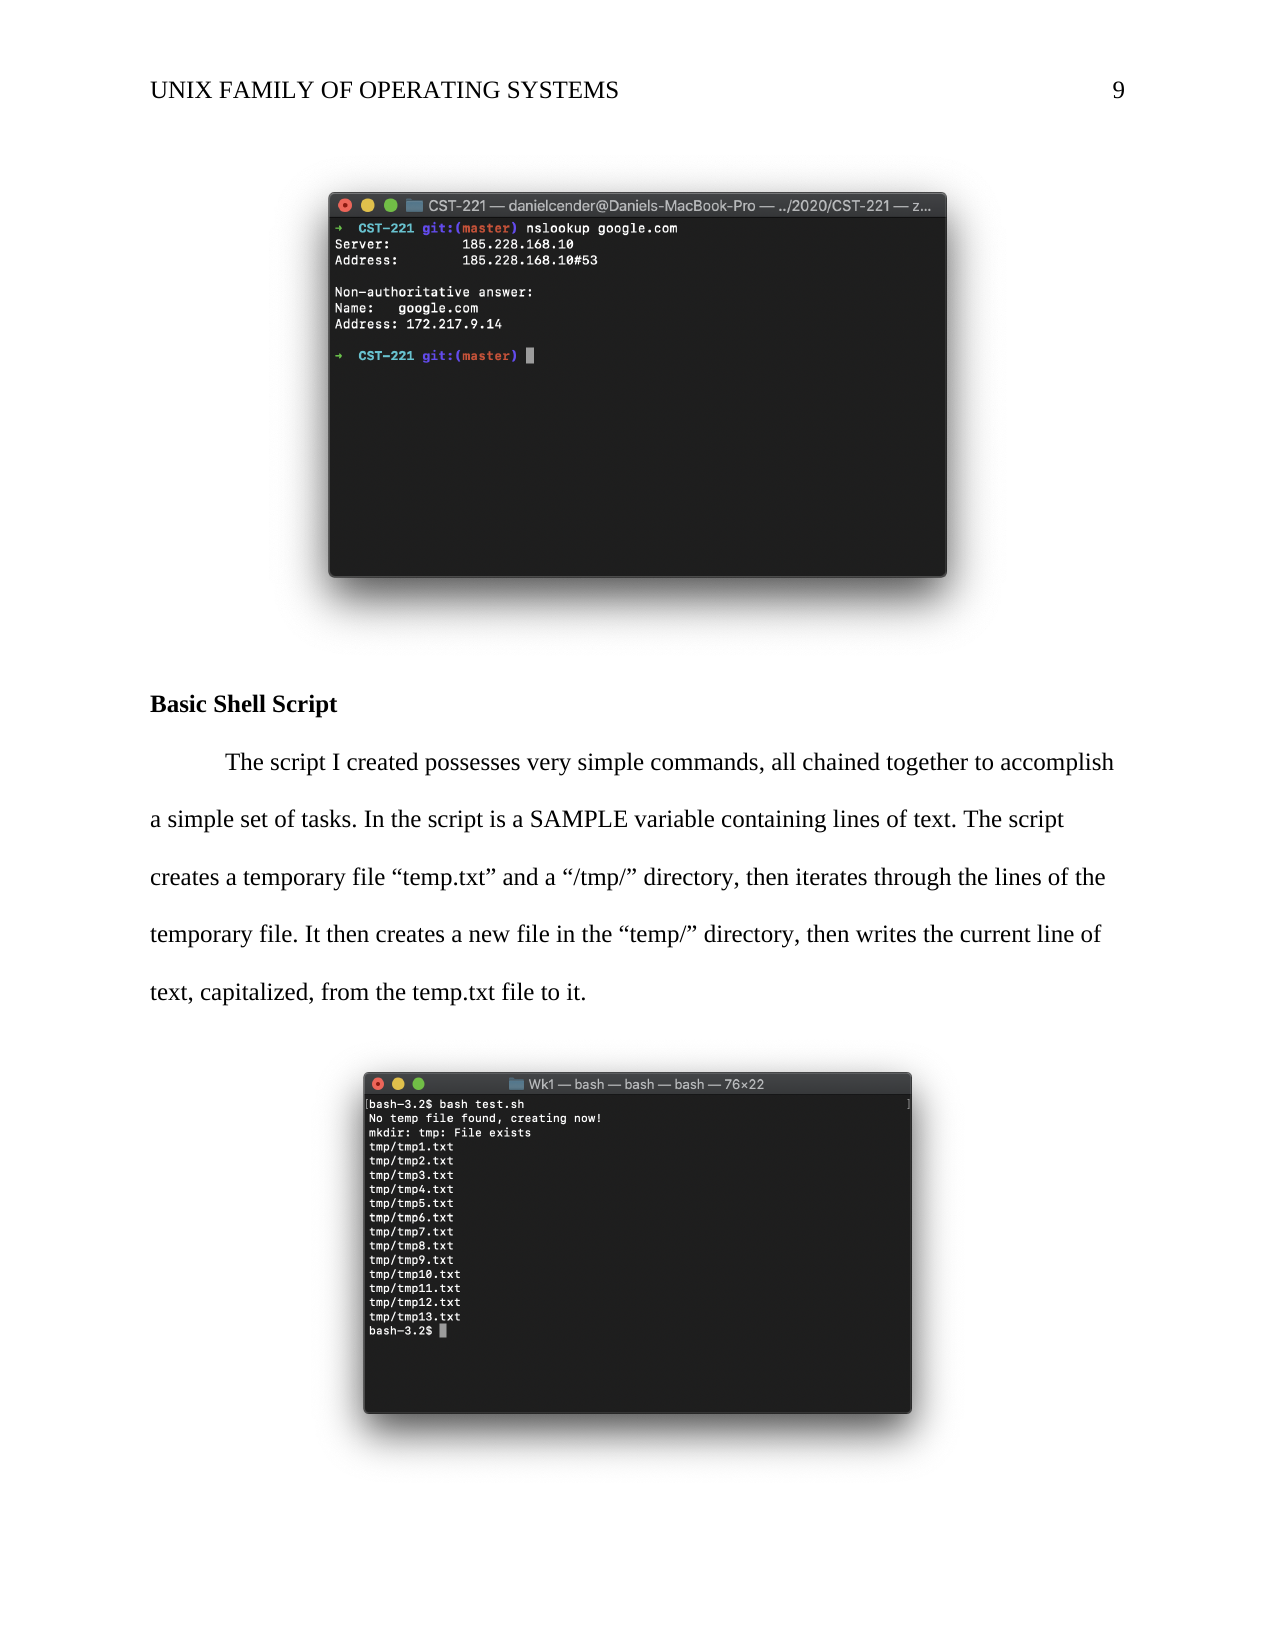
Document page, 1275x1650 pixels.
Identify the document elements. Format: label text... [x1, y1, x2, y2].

text Basic Shell Script [150, 689, 1125, 718]
picture [307, 1034, 968, 1488]
text The script I created possesses very simple commands, all chained together to accomplish a simple set of tasks. In the script is a SAMPLE variable containing lines of text. The script creates a temporary file “temp.txt” and a “/tmp/” directory, then iterates through the lines of the temporary file. It then creates a new file in the “temp/” directory, then writes the current line of text, capitalized, from the temp.txt file to it. [150, 747, 1125, 1006]
picture [265, 150, 1010, 661]
